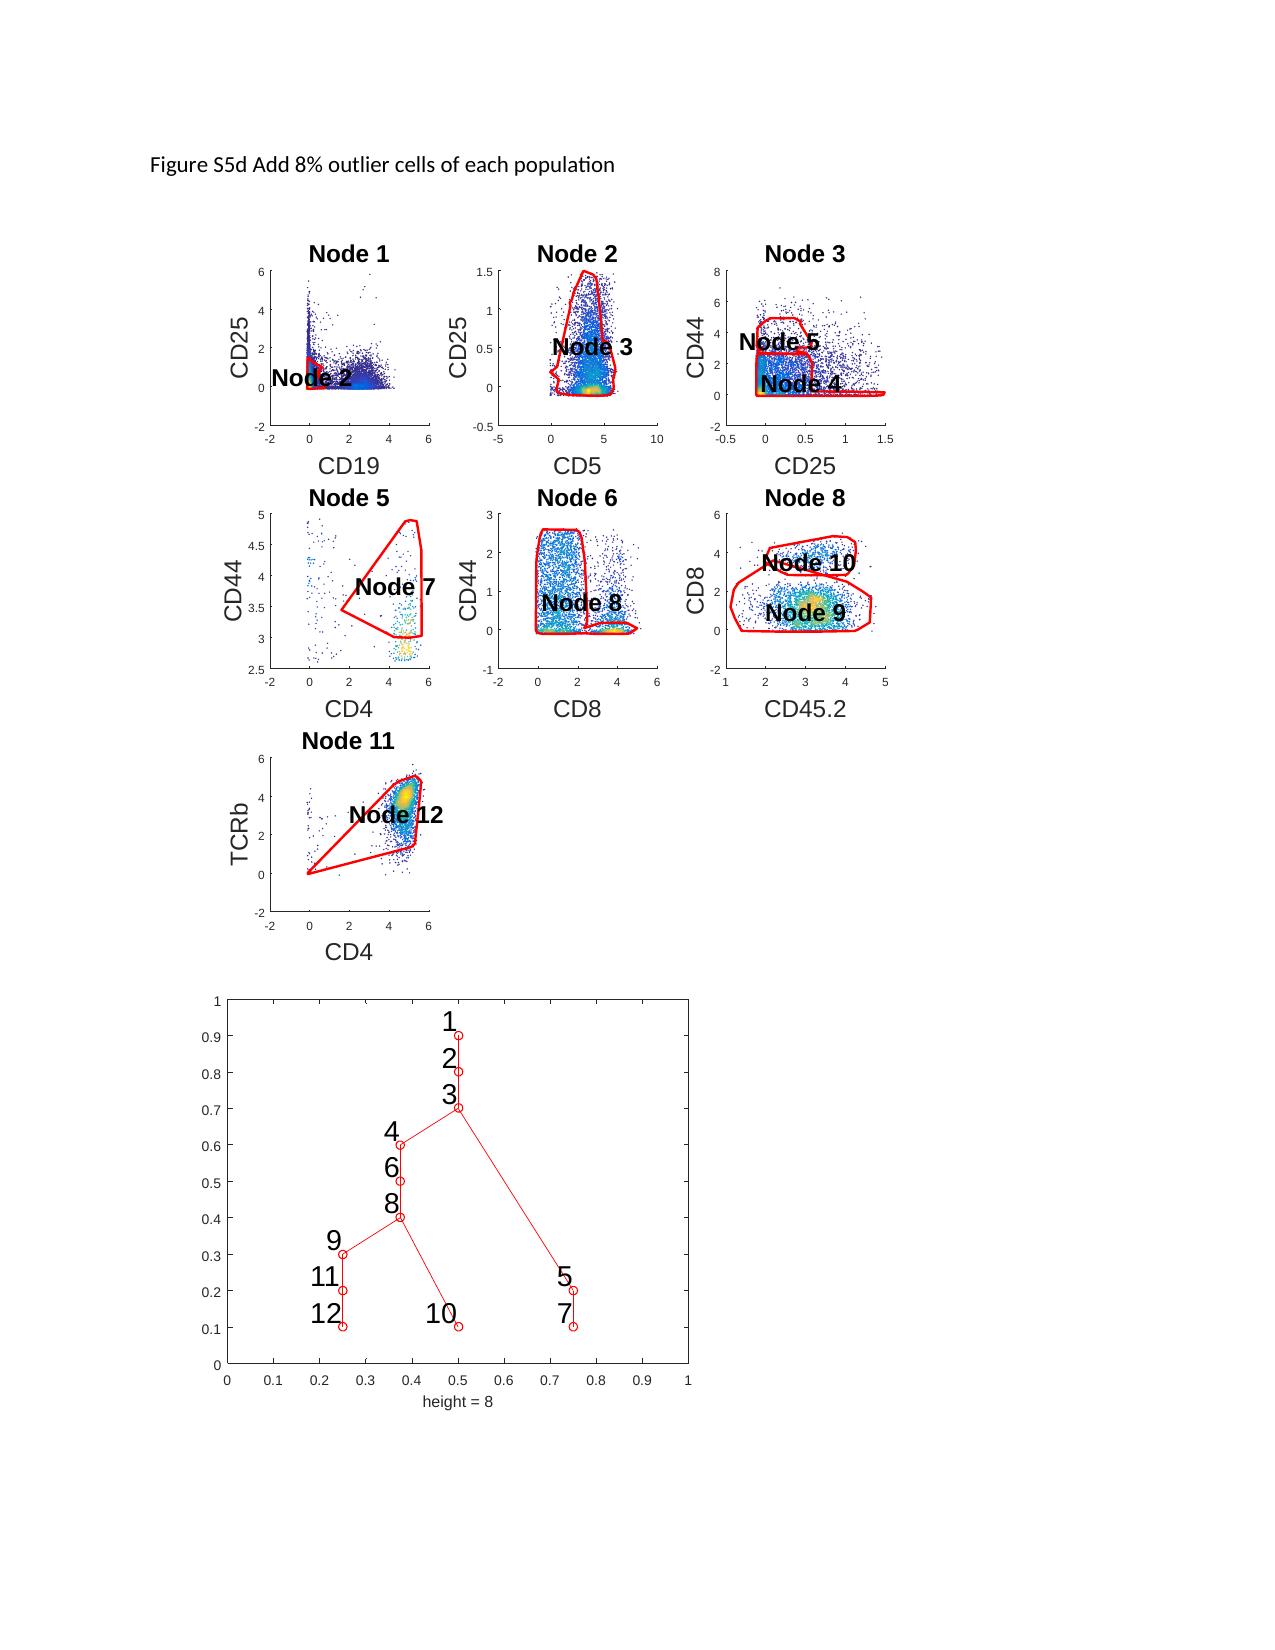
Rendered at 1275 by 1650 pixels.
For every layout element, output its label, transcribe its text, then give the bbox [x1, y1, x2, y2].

text Figure S5d Add 8% outlier cells of each population [150, 150, 1125, 178]
picture [399, 611, 404, 619]
